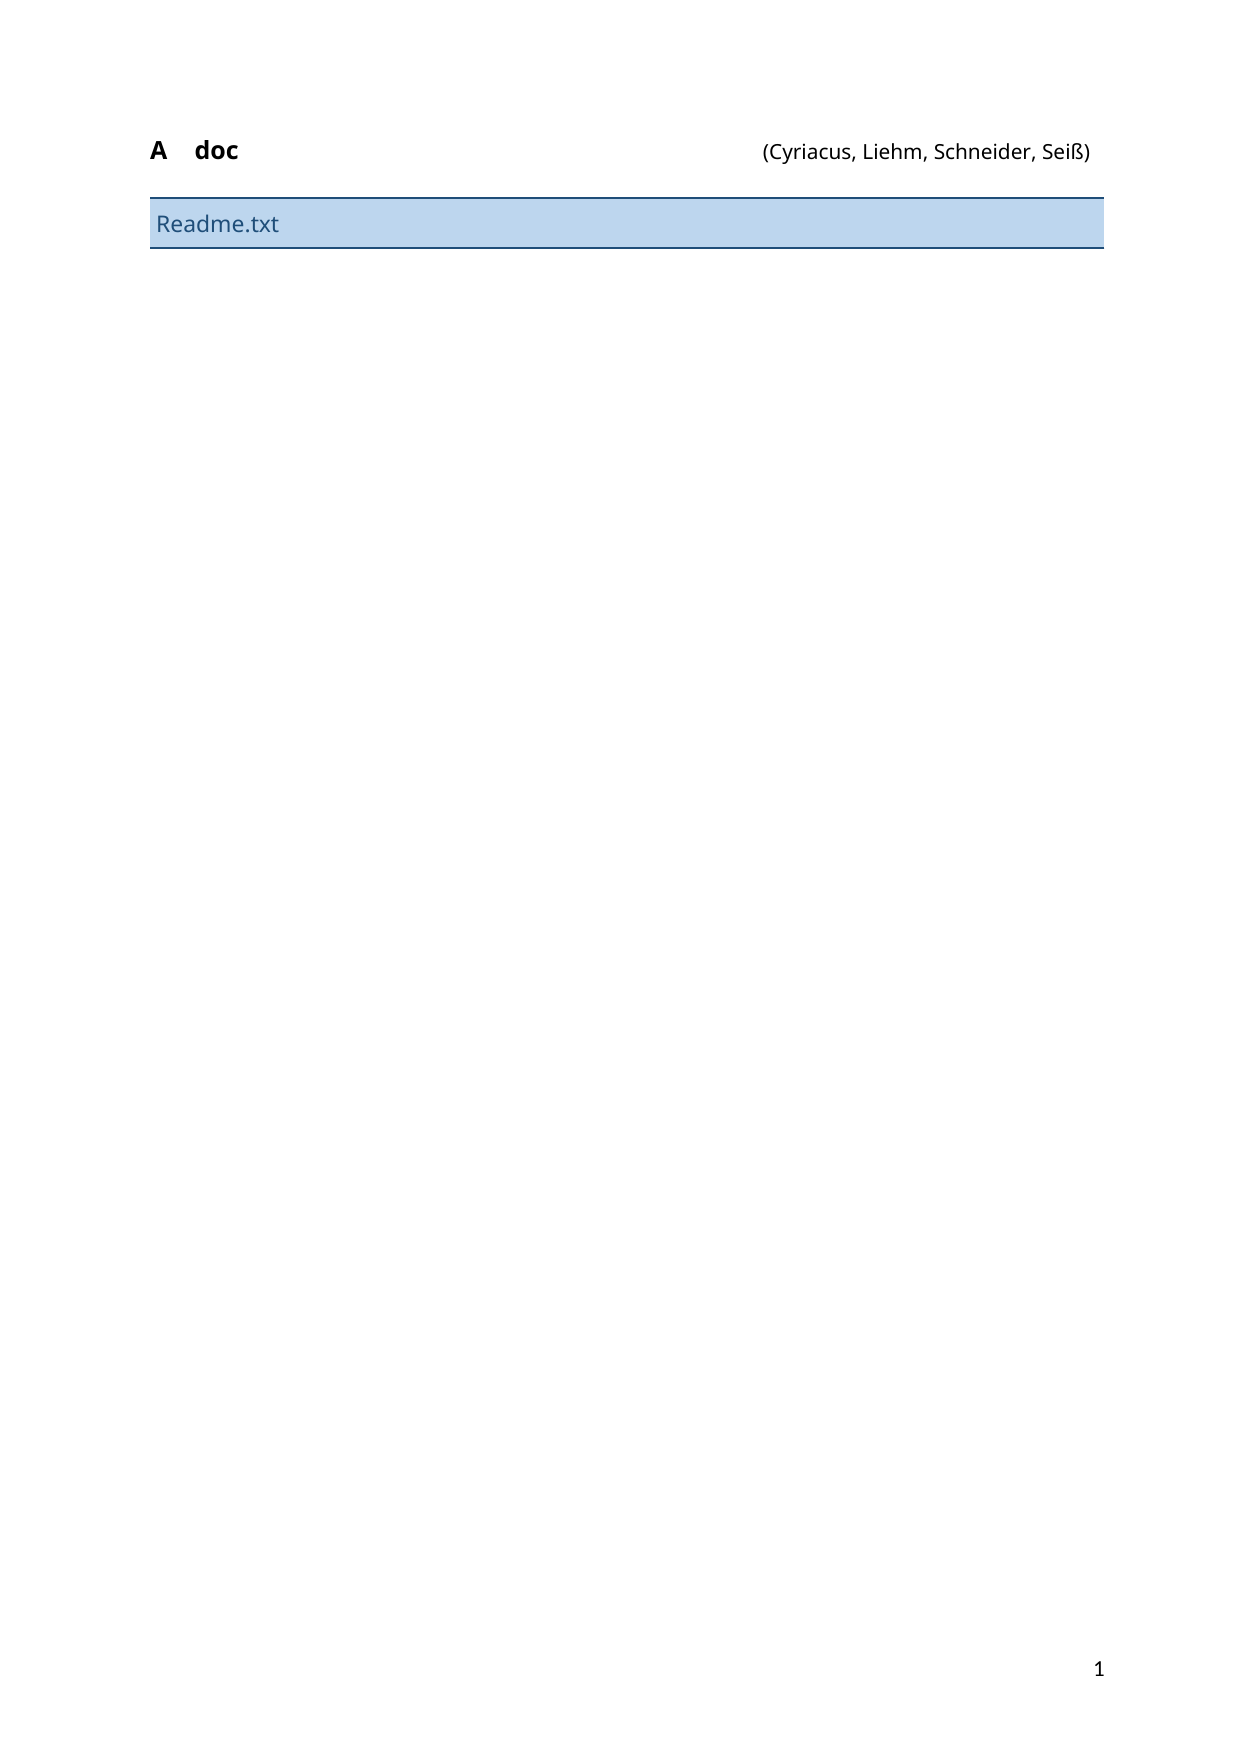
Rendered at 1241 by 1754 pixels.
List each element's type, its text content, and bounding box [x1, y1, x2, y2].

text Readme.txt [150, 199, 1104, 247]
text A doc (Cyriacus, Liehm, Schneider, Seiß) [150, 133, 1104, 167]
